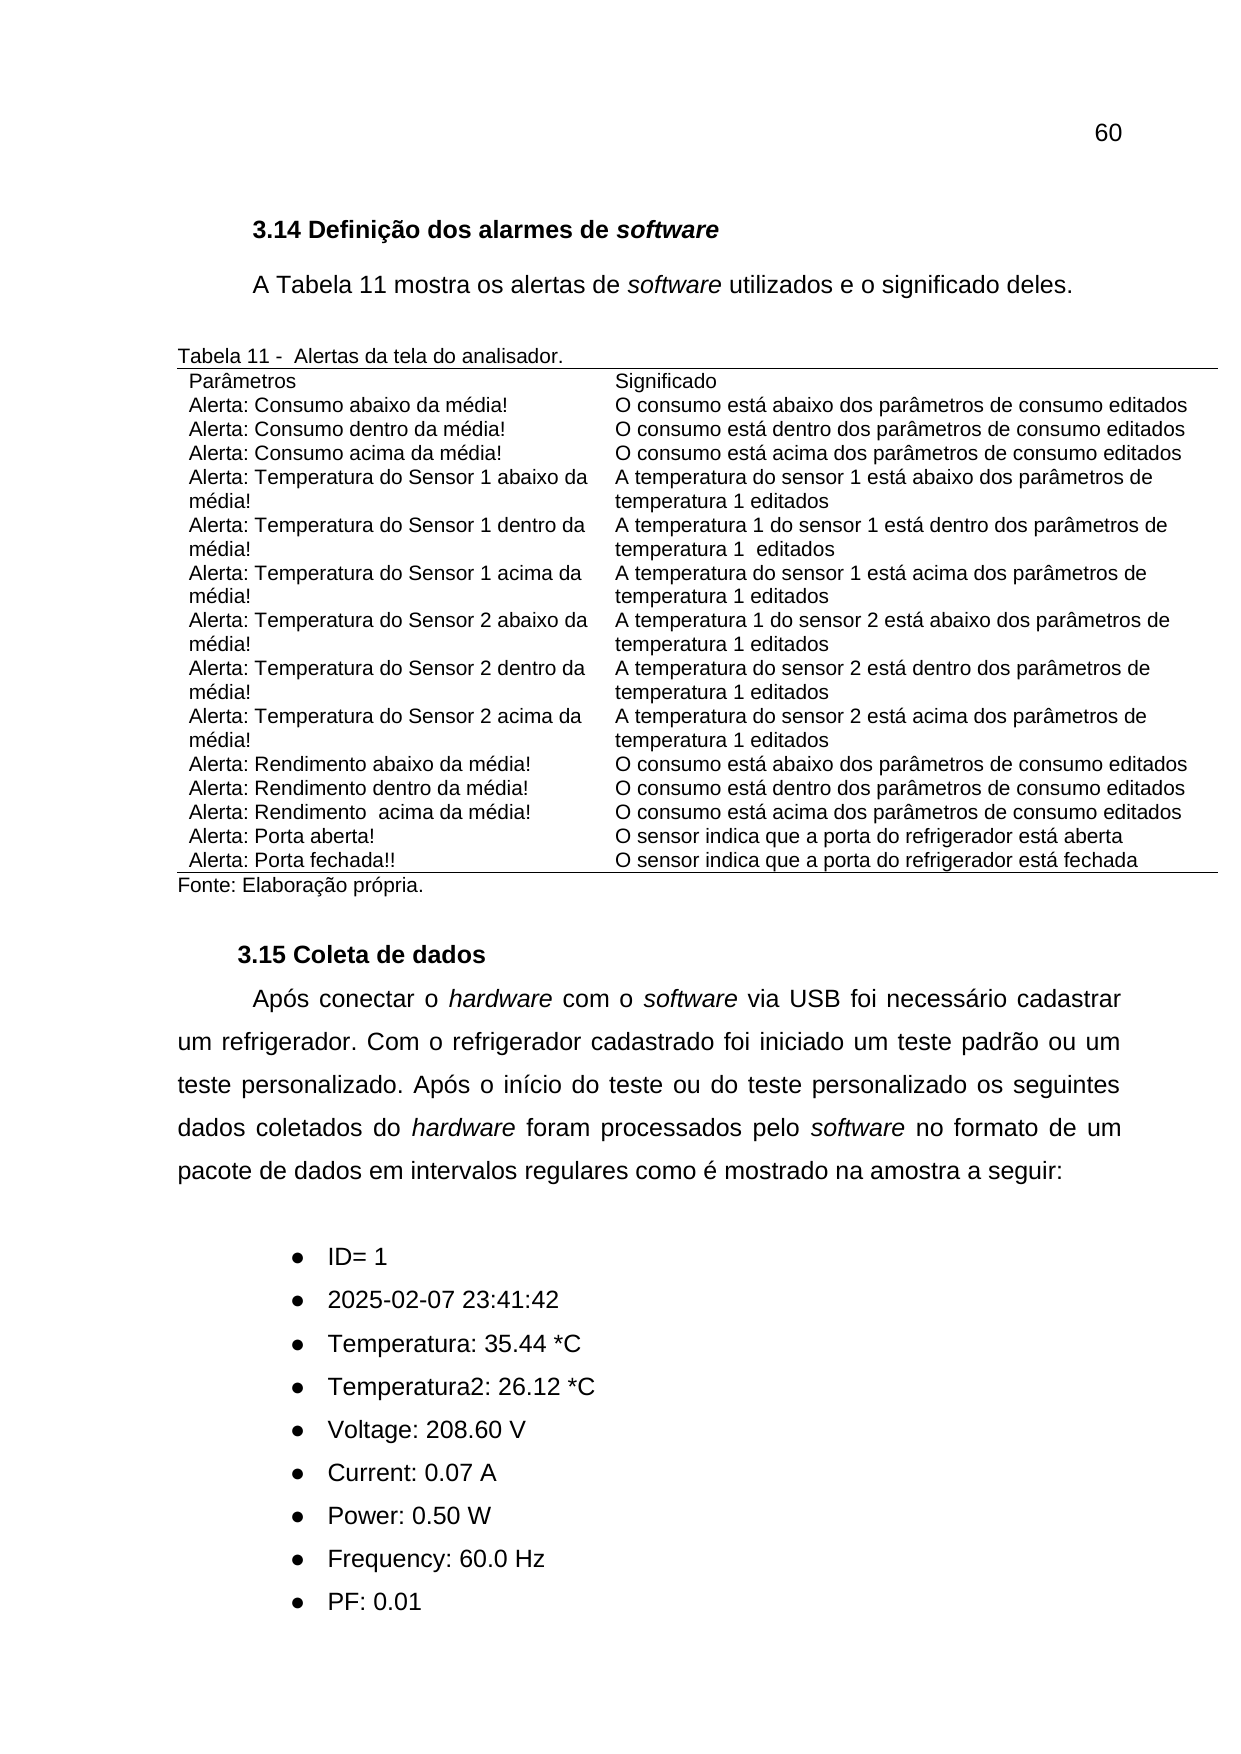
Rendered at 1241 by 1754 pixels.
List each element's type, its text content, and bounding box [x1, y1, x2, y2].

list Current: 0.07 A [290, 1458, 1122, 1487]
subtitle Tabela 11 - Alertas da tela do analisador. [177, 344, 1122, 368]
list Temperatura2: 26.12 *C [290, 1372, 1122, 1400]
list Voltage: 208.60 V [290, 1415, 1122, 1443]
list Power: 0.50 W [290, 1501, 1122, 1530]
list 2025-02-07 23:41:42 [290, 1285, 1122, 1314]
text A Tabela 11 mostra os alertas de software utilizados e o significado deles. [177, 270, 1122, 299]
subtitle 3.14 Definição dos alarmes de software [252, 215, 1122, 243]
list ID= 1 [290, 1242, 1122, 1271]
list PF: 0.01 [290, 1587, 1122, 1616]
text Fonte: Elaboração própria. [177, 873, 1122, 897]
text Após conectar o hardware com o software via USB foi necessário cadastrar um refrigerador. Com o refrigerador cadastrado foi iniciado um teste padrão ou um teste personalizado. Após o início do teste ou do teste personalizado os seguintes dados coletados do hardware foram processados pelo software no formato de um pacote de dados em intervalos regulares como é mostrado na amostra a seguir: [177, 983, 1122, 1185]
subtitle 3.15 Coleta de dados [177, 940, 1122, 969]
list Frequency: 60.0 Hz [290, 1544, 1122, 1573]
list Temperatura: 35.44 *C [290, 1328, 1122, 1357]
